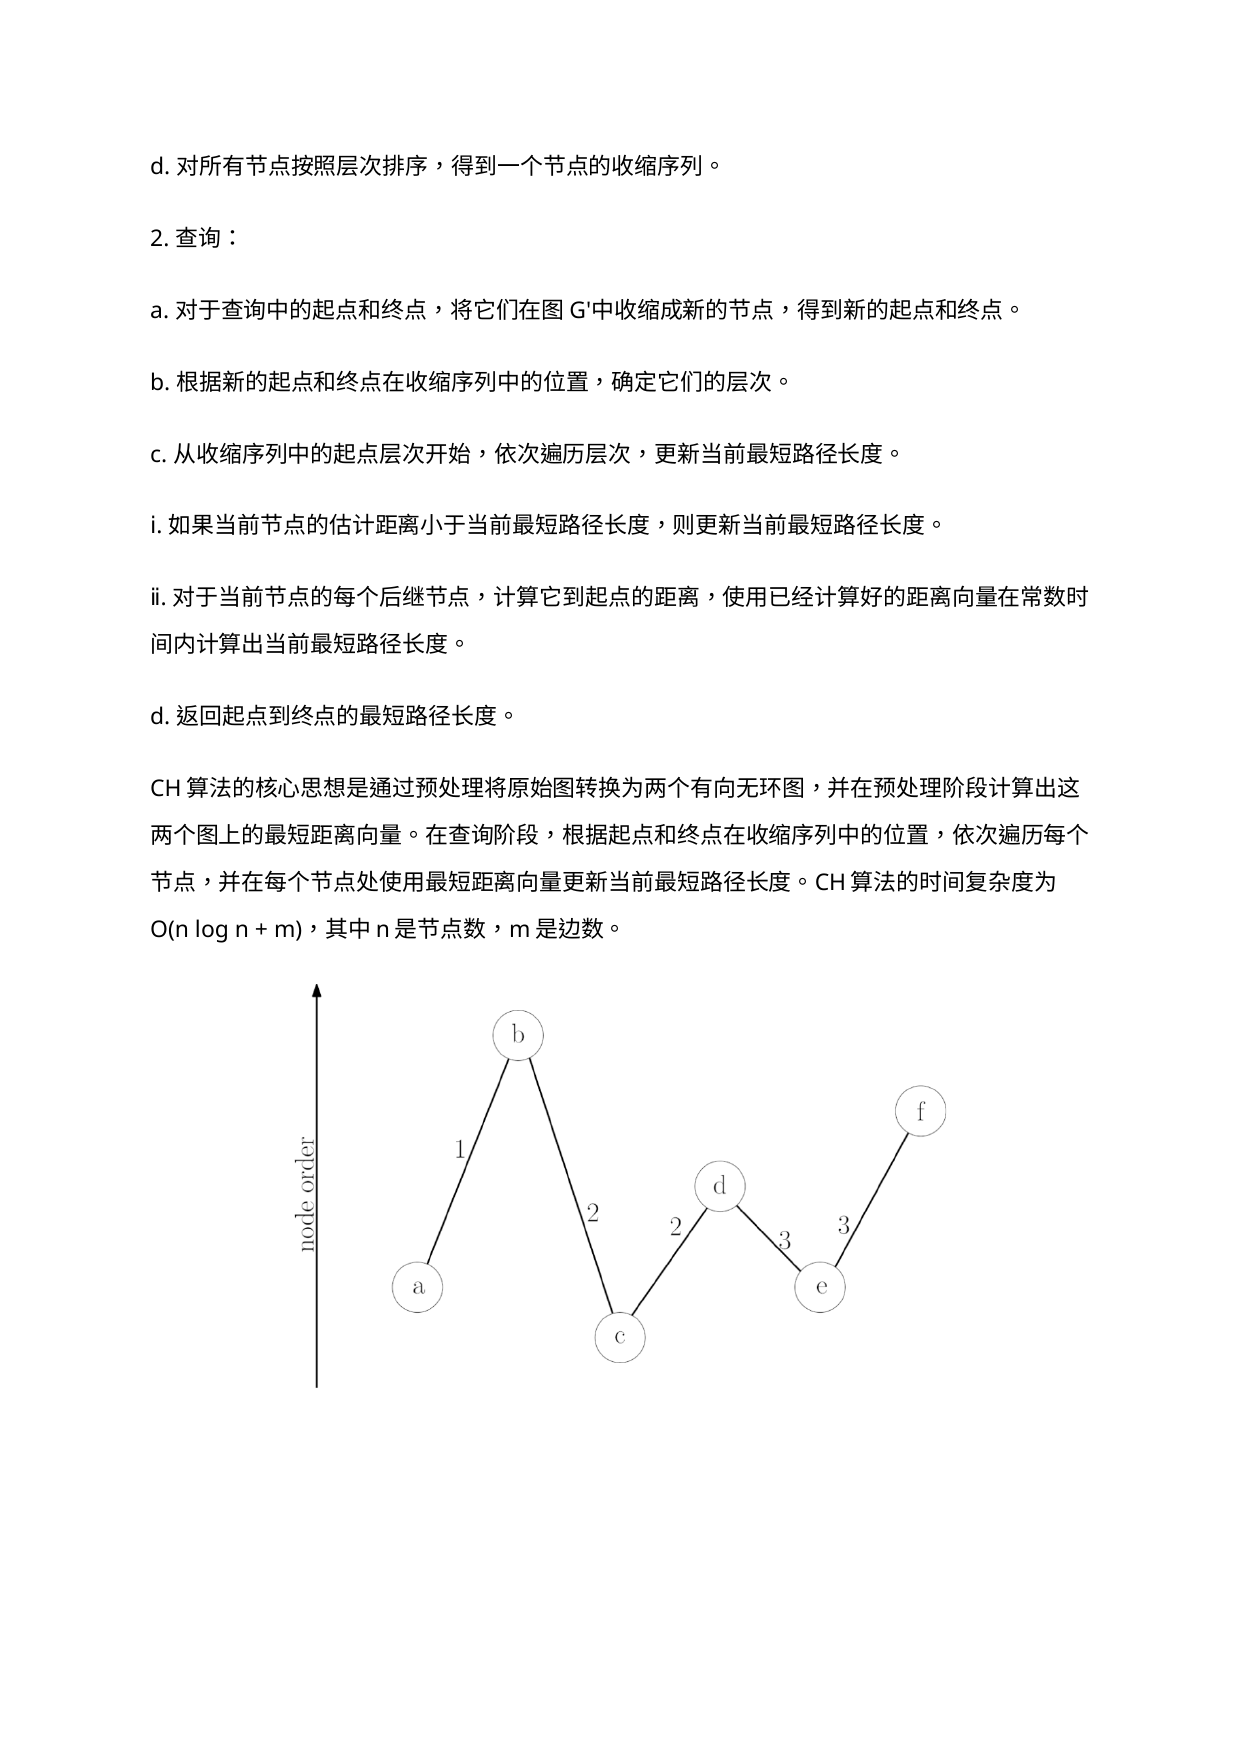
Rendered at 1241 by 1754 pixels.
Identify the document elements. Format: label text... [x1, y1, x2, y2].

text CH算法的核心思想是通过预处理将原始图转换为两个有向无环图，并在预处理阶段计算出这两个图上的最短距离向量。在查询阶段，根据起点和终点在收缩序列中的位置，依次遍历每个节点，并在每个节点处使用最短距离向量更新当前最短路径长度。CH算法的时间复杂度为O(n log n + m)，其中n是节点数，m是边数。 [150, 772, 1090, 944]
picture [293, 984, 947, 1389]
text c. 从收缩序列中的起点层次开始，依次遍历层次，更新当前最短路径长度。 [150, 437, 1090, 469]
text ⅱ. 对于当前节点的每个后继节点，计算它到起点的距离，使用已经计算好的距离向量在常数时间内计算出当前最短路径长度。 [150, 581, 1090, 659]
text b. 根据新的起点和终点在收缩序列中的位置，确定它们的层次。 [150, 366, 1090, 397]
text a. 对于查询中的起点和终点，将它们在图G'中收缩成新的节点，得到新的起点和终点。 [150, 294, 1090, 325]
text d. 对所有节点按照层次排序，得到一个节点的收缩序列。 [150, 150, 1090, 181]
text ⅰ. 如果当前节点的估计距离小于当前最短路径长度，则更新当前最短路径长度。 [150, 509, 1090, 541]
text 2. 查询： [150, 222, 1090, 253]
text d. 返回起点到终点的最短路径长度。 [150, 700, 1090, 731]
